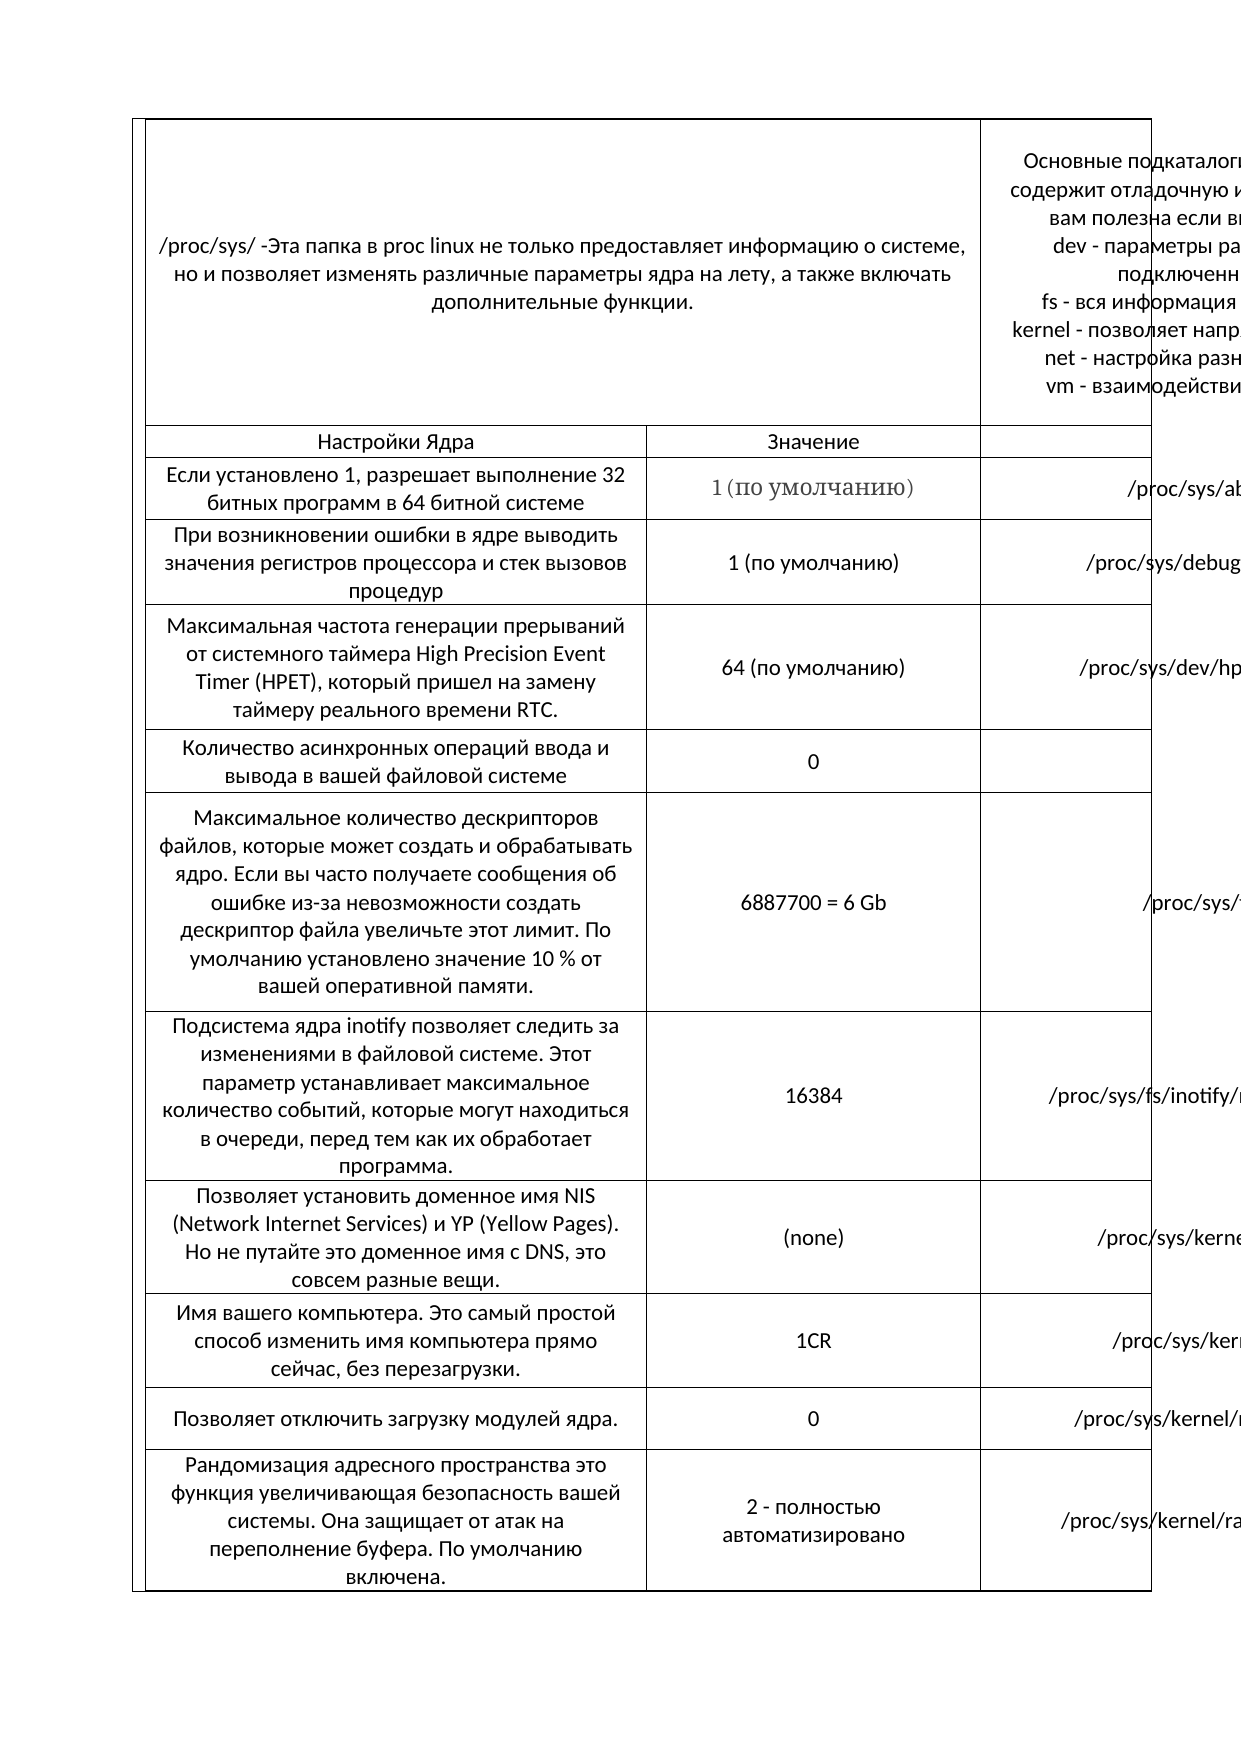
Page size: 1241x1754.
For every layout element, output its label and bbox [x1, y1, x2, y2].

table_header [647, 1294, 980, 1387]
table_header [146, 520, 646, 604]
table_header [146, 730, 646, 792]
table_header [981, 730, 1151, 792]
table_header [647, 1012, 980, 1180]
table_header [981, 1181, 1151, 1293]
table_header [133, 119, 145, 1591]
table_header [146, 458, 646, 519]
table_header [981, 426, 1151, 457]
table_header [146, 1450, 646, 1590]
table_header [647, 1181, 980, 1293]
table_header [146, 120, 980, 425]
table_header [146, 1012, 646, 1180]
table_header [146, 1294, 646, 1387]
table_header [647, 426, 980, 457]
table_header [647, 793, 980, 1011]
table_header [146, 1181, 646, 1293]
table_header [647, 1450, 980, 1590]
table_header [647, 520, 980, 604]
table_header [981, 520, 1151, 604]
table_header [146, 605, 646, 729]
table_header [981, 458, 1151, 519]
table_header [647, 1388, 980, 1449]
table_header [981, 605, 1151, 729]
table_header [1144, 1338, 1150, 1347]
table_header [981, 1388, 1151, 1449]
table_header [647, 458, 980, 519]
table_header [146, 793, 646, 1011]
table_header [647, 605, 980, 729]
table_header [146, 426, 646, 457]
table_header [981, 1450, 1151, 1590]
table_header [981, 793, 1151, 1011]
table_header [146, 1388, 646, 1449]
table_header [981, 120, 1151, 425]
table_header [981, 1294, 1151, 1387]
table_header [981, 1012, 1151, 1180]
table_header [647, 730, 980, 792]
